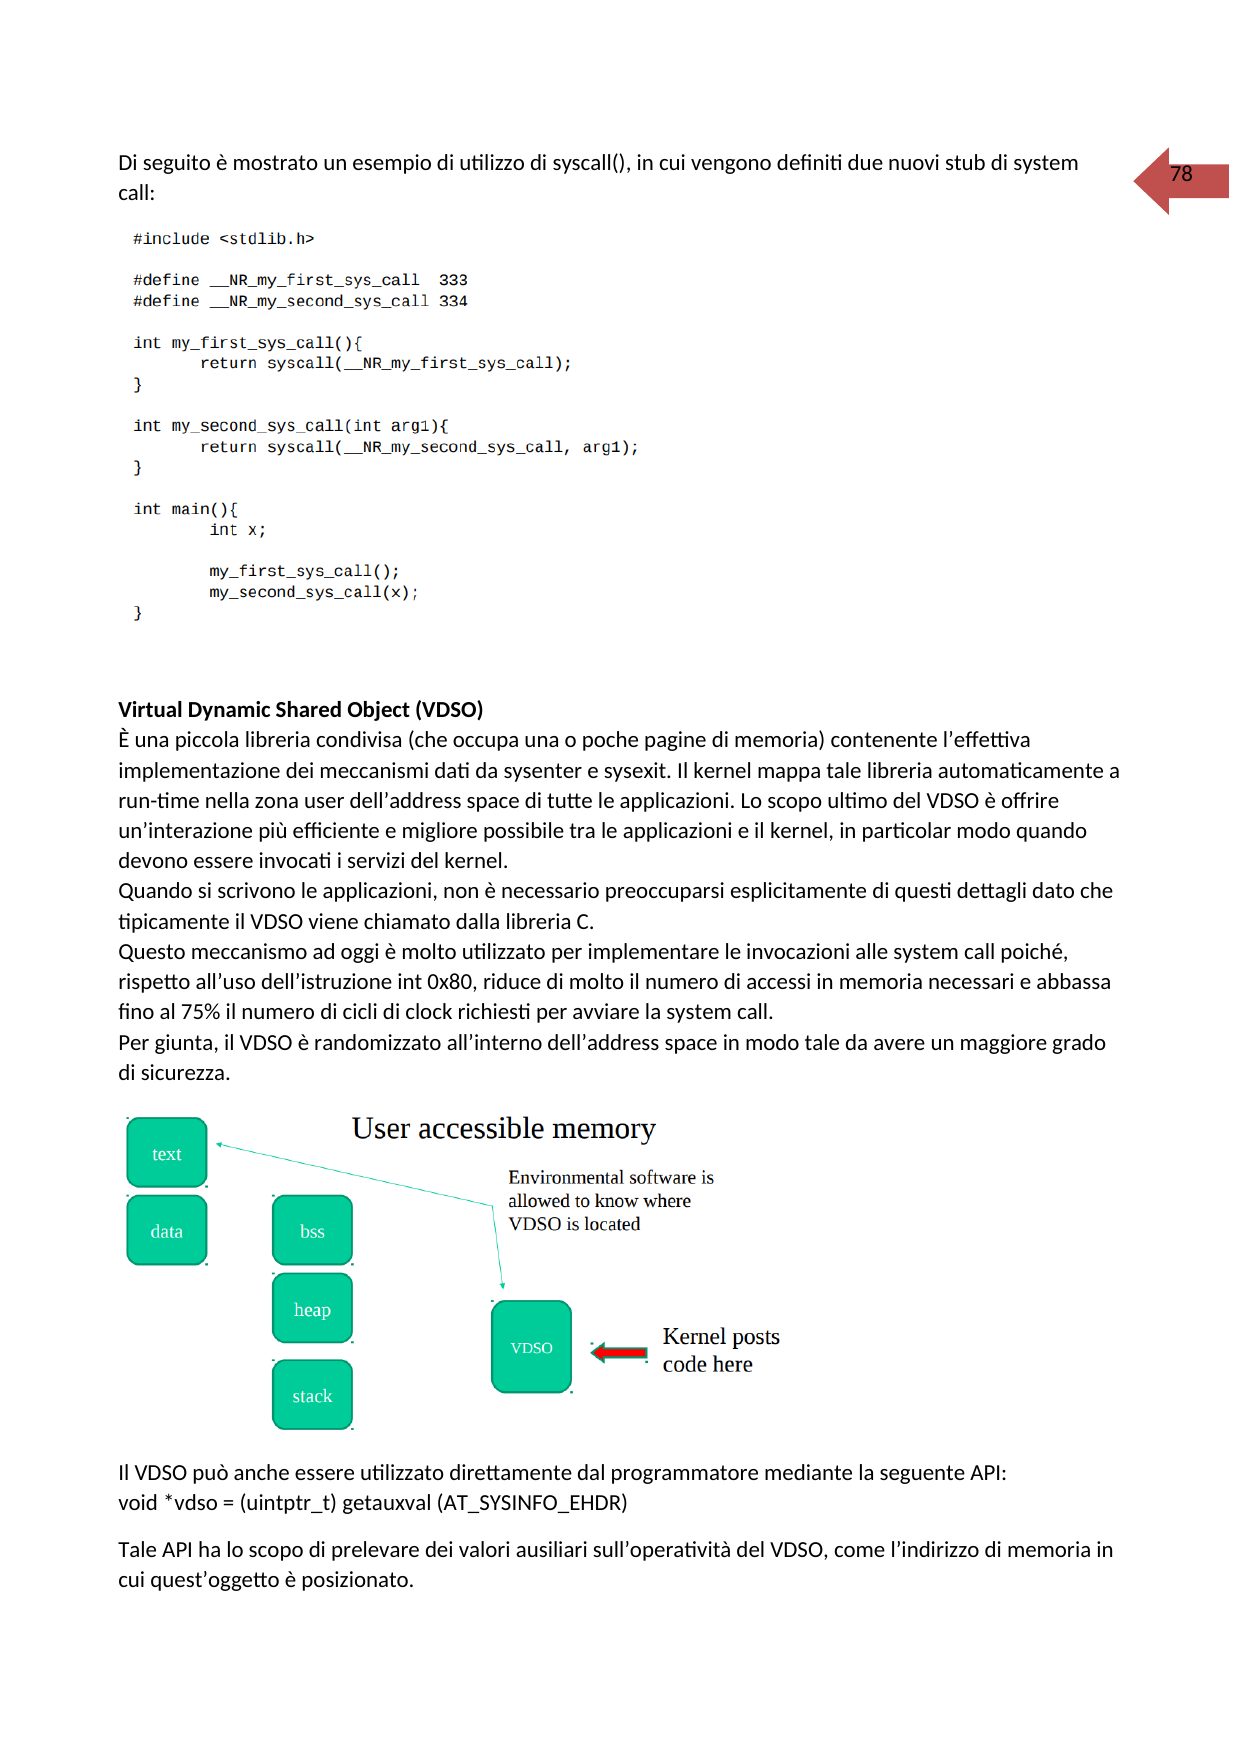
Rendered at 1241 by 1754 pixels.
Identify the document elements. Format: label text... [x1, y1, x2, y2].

picture [118, 1104, 785, 1440]
picture [118, 224, 654, 630]
text Di seguito è mostrato un esempio di utilizzo di syscall(), in cui vengono definiti due nuovi stub di system call: [118, 148, 1122, 206]
text Il VDSO può anche essere utilizzato direttamente dal programmatore mediante la seguente API: void *vdso = (uintptr_t) getauxval (AT_SYSINFO_EHDR) [118, 1458, 1122, 1516]
text Virtual Dynamic Shared Object (VDSO) È una piccola libreria condivisa (che occupa una o poche pagine di memoria) contenente l’effettiva implementazione dei meccanismi dati da sysenter e sysexit. Il kernel mappa tale libreria automaticamente a run-time nella zona user dell’address space di tutte le applicazioni. Lo scopo ultimo del VDSO è offrire un’interazione più efficiente e migliore possibile tra le applicazioni e il kernel, in particolar modo quando devono essere invocati i servizi del kernel. Quando si scrivono le applicazioni, non è necessario preoccuparsi esplicitamente di questi dettagli dato che tipicamente il VDSO viene chiamato dalla libreria C. Questo meccanismo ad oggi è molto utilizzato per implementare le invocazioni alle system call poiché, rispetto all’uso dell’istruzione int 0x80, riduce di molto il numero di accessi in memoria necessari e abbassa fino al 75% il numero di cicli di clock richiesti per avviare la system call. Per giunta, il VDSO è randomizzato all’interno dell’address space in modo tale da avere un maggiore grado di sicurezza. [118, 695, 1122, 1086]
text Tale API ha lo scopo di prelevare dei valori ausiliari sull’operatività del VDSO, come l’indirizzo di memoria in cui quest’oggetto è posizionato. [118, 1535, 1122, 1593]
